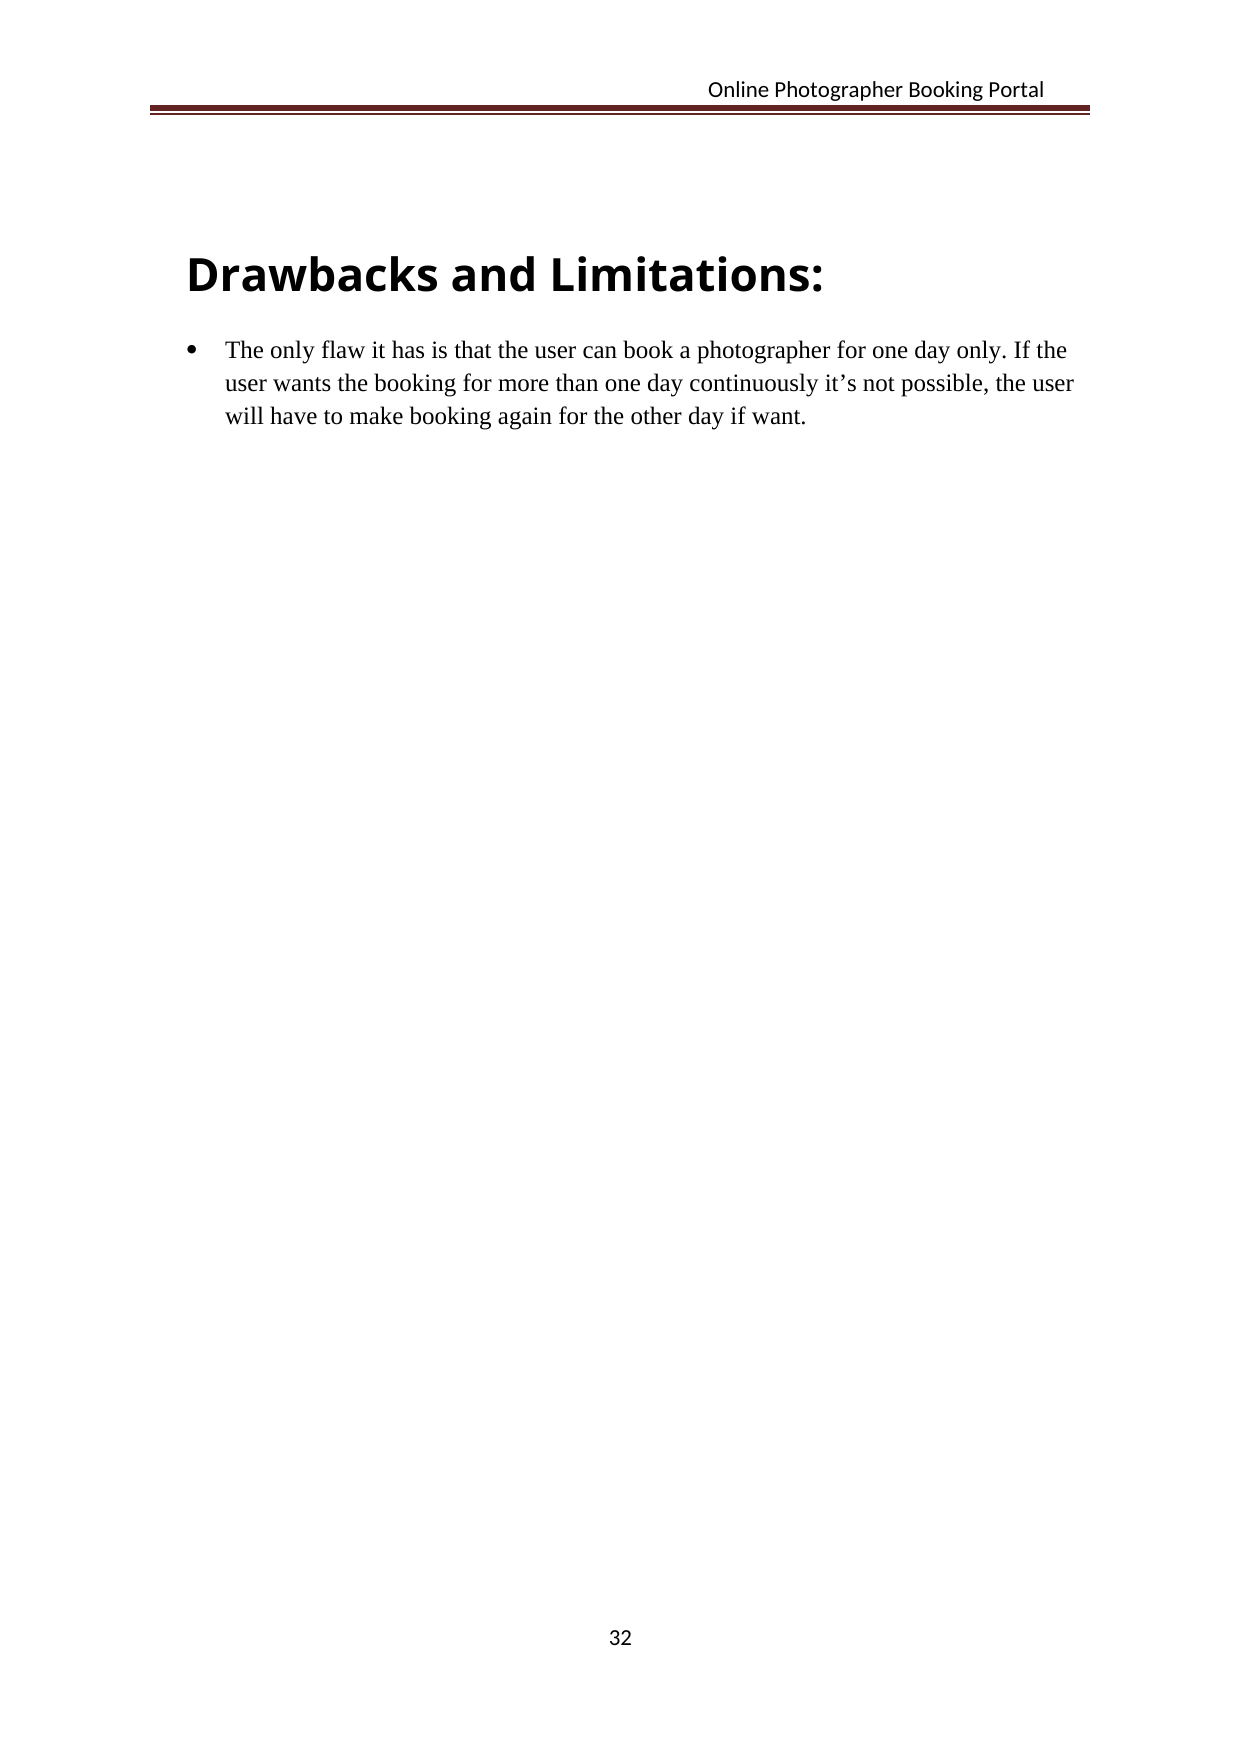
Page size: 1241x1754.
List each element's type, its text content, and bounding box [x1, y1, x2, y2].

text Drawbacks and Limitations: [150, 242, 1090, 305]
list The only flaw it has is that the user can book a photographer for one day only. If the user wants the booking for more than one day continuously it’s not possible, the user will have to make booking again for the other day if want. [187, 335, 1090, 430]
